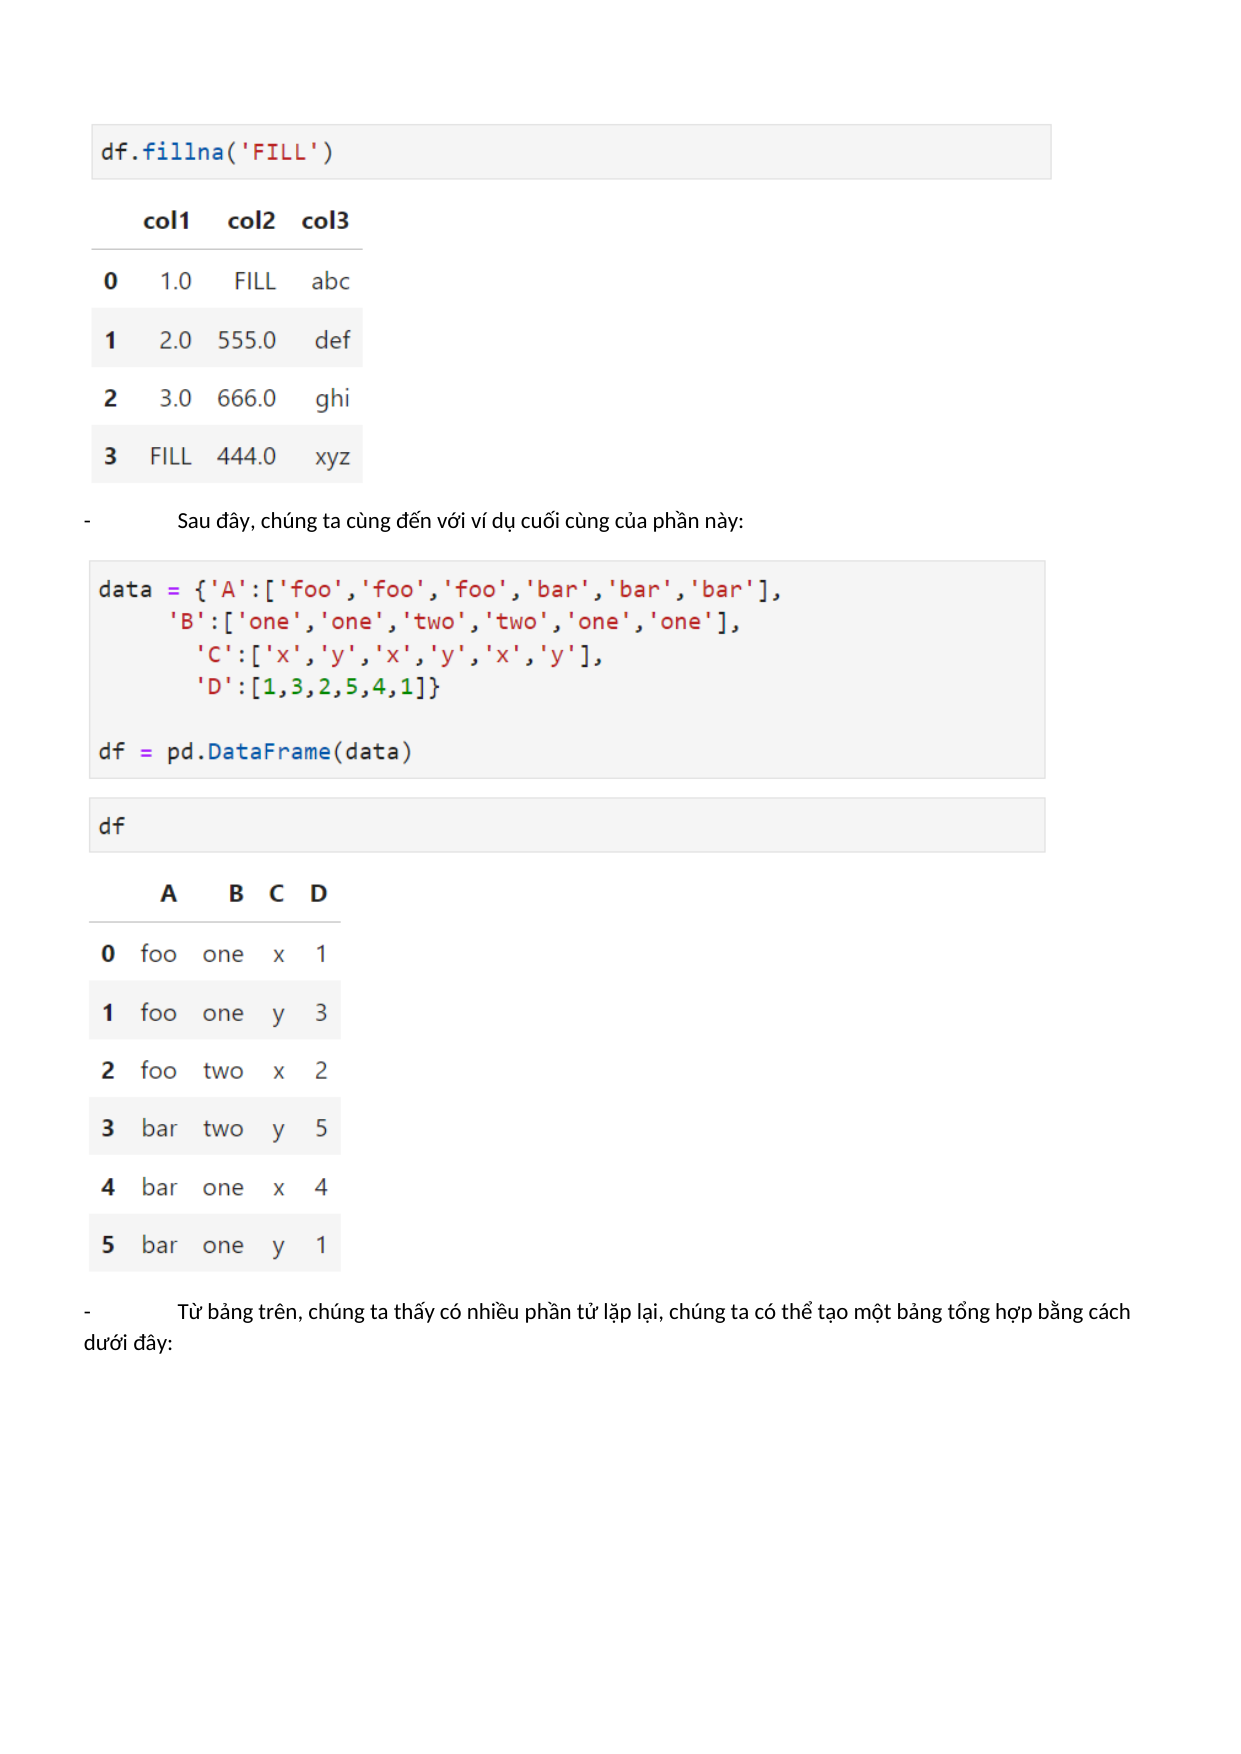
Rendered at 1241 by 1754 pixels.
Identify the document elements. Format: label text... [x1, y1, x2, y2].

picture [83, 118, 1058, 488]
picture [83, 553, 1058, 1279]
list Sau đây, chúng ta cùng đến với ví dụ cuối cùng của phần này: [83, 506, 1152, 534]
list Từ bảng trên, chúng ta thấy có nhiều phần tử lặp lại, chúng ta có thể tạo một bảng tổng hợp bằng cách dưới đây: [83, 1297, 1152, 1356]
